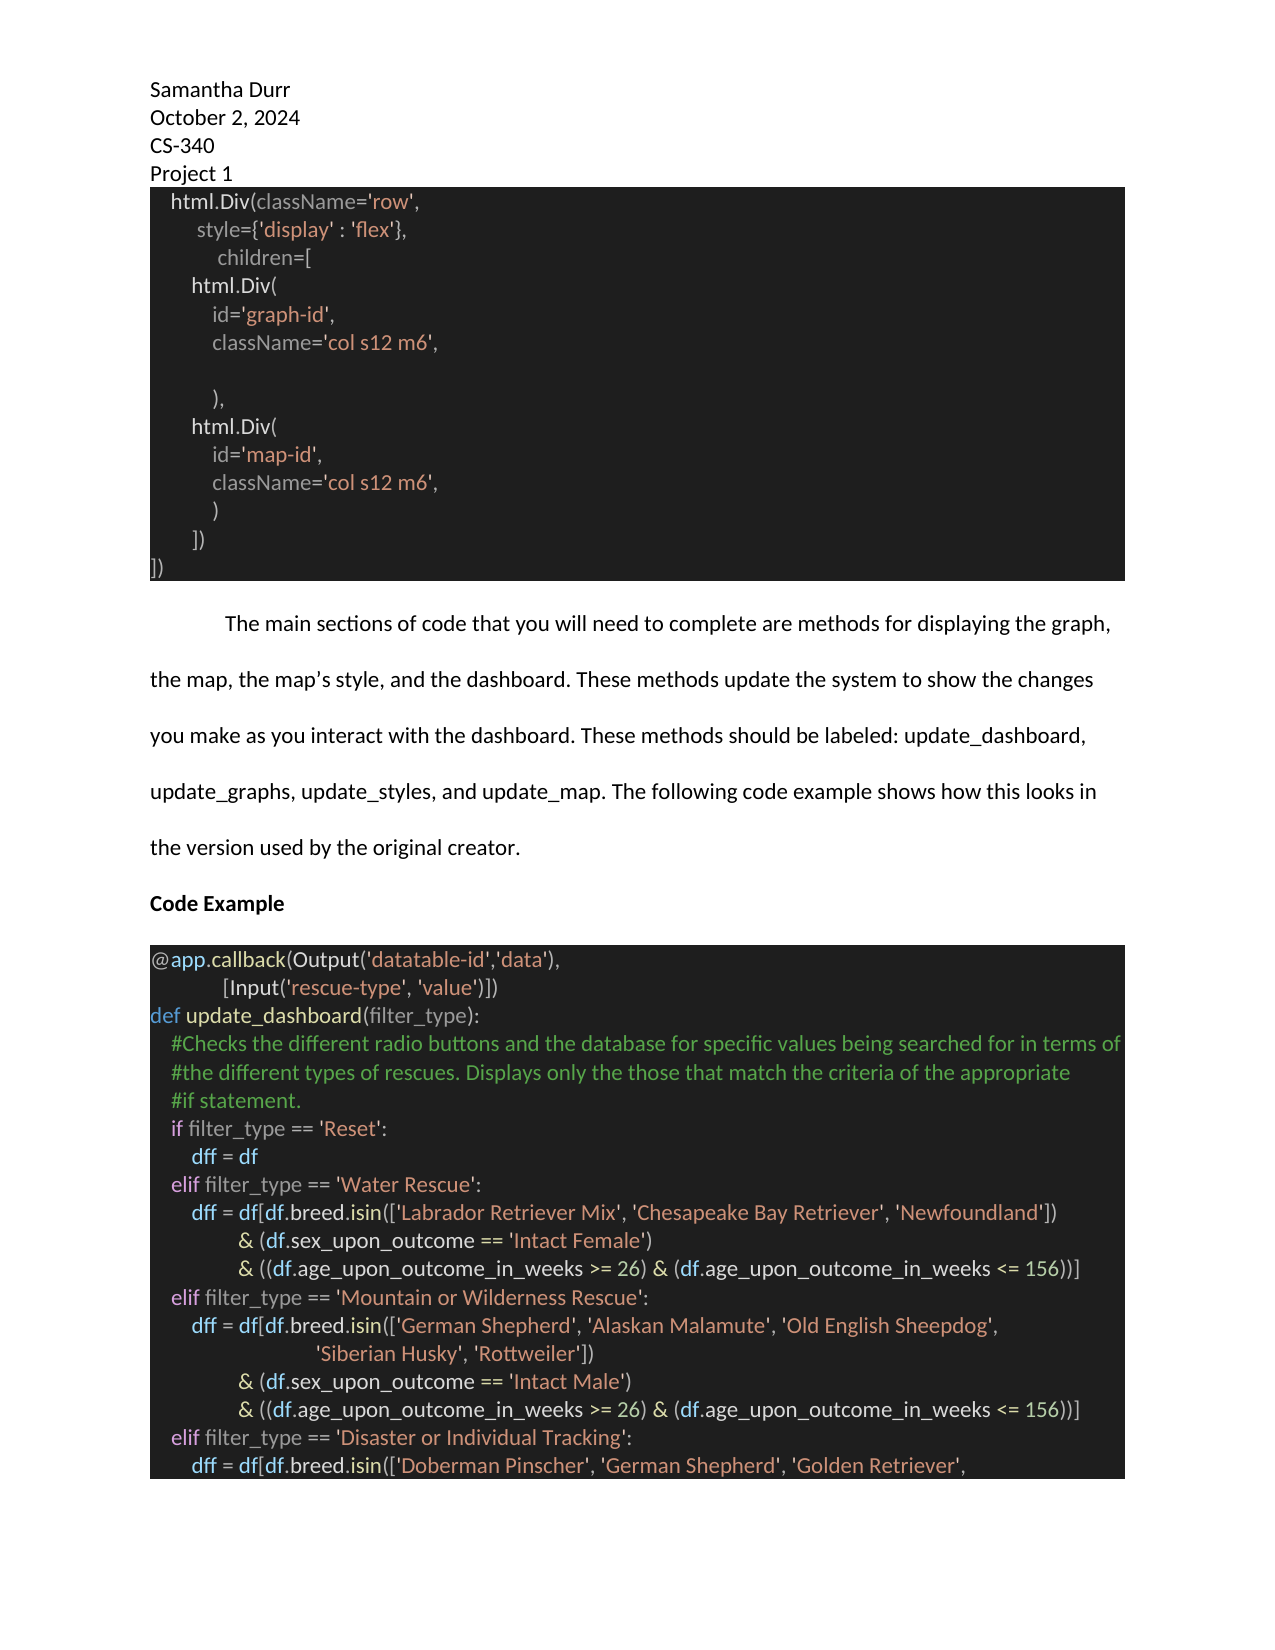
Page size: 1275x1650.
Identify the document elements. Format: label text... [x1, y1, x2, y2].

text ]) [150, 524, 1125, 553]
text elif filter_type == 'Water Rescue': [150, 1170, 1125, 1198]
text #the different types of rescues. Displays only the those that match the criteria of the appropriate [150, 1058, 1125, 1086]
text if filter_type == 'Reset': [150, 1114, 1125, 1142]
text def update_dashboard(filter_type): [150, 1001, 1125, 1029]
text & ((df.age_upon_outcome_in_weeks >= 26) & (df.age_upon_outcome_in_weeks <= 156))] [150, 1395, 1125, 1423]
text & (df.sex_upon_outcome == 'Intact Female') [150, 1226, 1125, 1254]
text [Input('rescue-type', 'value')]) [150, 973, 1125, 1001]
text dff = df [150, 1142, 1125, 1170]
subtitle The main sections of code that you will need to complete are methods for displaying the graph, the map, the map’s style, and the dashboard. These methods update the system to show the changes you make as you interact with the dashboard. These methods should be labeled: update_dashboard, update_graphs, update_styles, and update_map. The following code example shows how this looks in the version used by the original creator. [150, 609, 1125, 861]
text & ((df.age_upon_outcome_in_weeks >= 26) & (df.age_upon_outcome_in_weeks <= 156))] [150, 1254, 1125, 1283]
text html.Div( [150, 412, 1125, 440]
text dff = df[df.breed.isin(['German Shepherd', 'Alaskan Malamute', 'Old English Sheepdog', [150, 1311, 1125, 1339]
text children=[ [150, 243, 1125, 271]
text id='map-id', [150, 440, 1125, 468]
text style={'display' : 'flex'}, [150, 215, 1125, 243]
text className='col s12 m6', [150, 468, 1125, 496]
text dff = df[df.breed.isin(['Doberman Pinscher', 'German Shepherd', 'Golden Retriever', [150, 1451, 1125, 1479]
text Code Example [150, 889, 1125, 917]
text className='col s12 m6', [150, 328, 1125, 356]
text ) [150, 496, 1125, 524]
text elif filter_type == 'Mountain or Wilderness Rescue': [150, 1283, 1125, 1311]
text id='graph-id', [150, 299, 1125, 328]
text ), [150, 384, 1125, 412]
text html.Div(className='row', [150, 187, 1125, 215]
text 'Siberian Husky', 'Rottweiler']) [150, 1339, 1125, 1367]
text #if statement. [150, 1086, 1125, 1114]
text html.Div( [150, 271, 1125, 299]
text #Checks the different radio buttons and the database for specific values being searched for in terms of [150, 1029, 1125, 1058]
text @app.callback(Output('datatable-id','data'), [150, 945, 1125, 973]
text dff = df[df.breed.isin(['Labrador Retriever Mix', 'Chesapeake Bay Retriever', 'Newfoundland']) [150, 1198, 1125, 1226]
text ]) [150, 553, 1125, 581]
text elif filter_type == 'Disaster or Individual Tracking': [150, 1423, 1125, 1451]
text & (df.sex_upon_outcome == 'Intact Male') [150, 1367, 1125, 1395]
